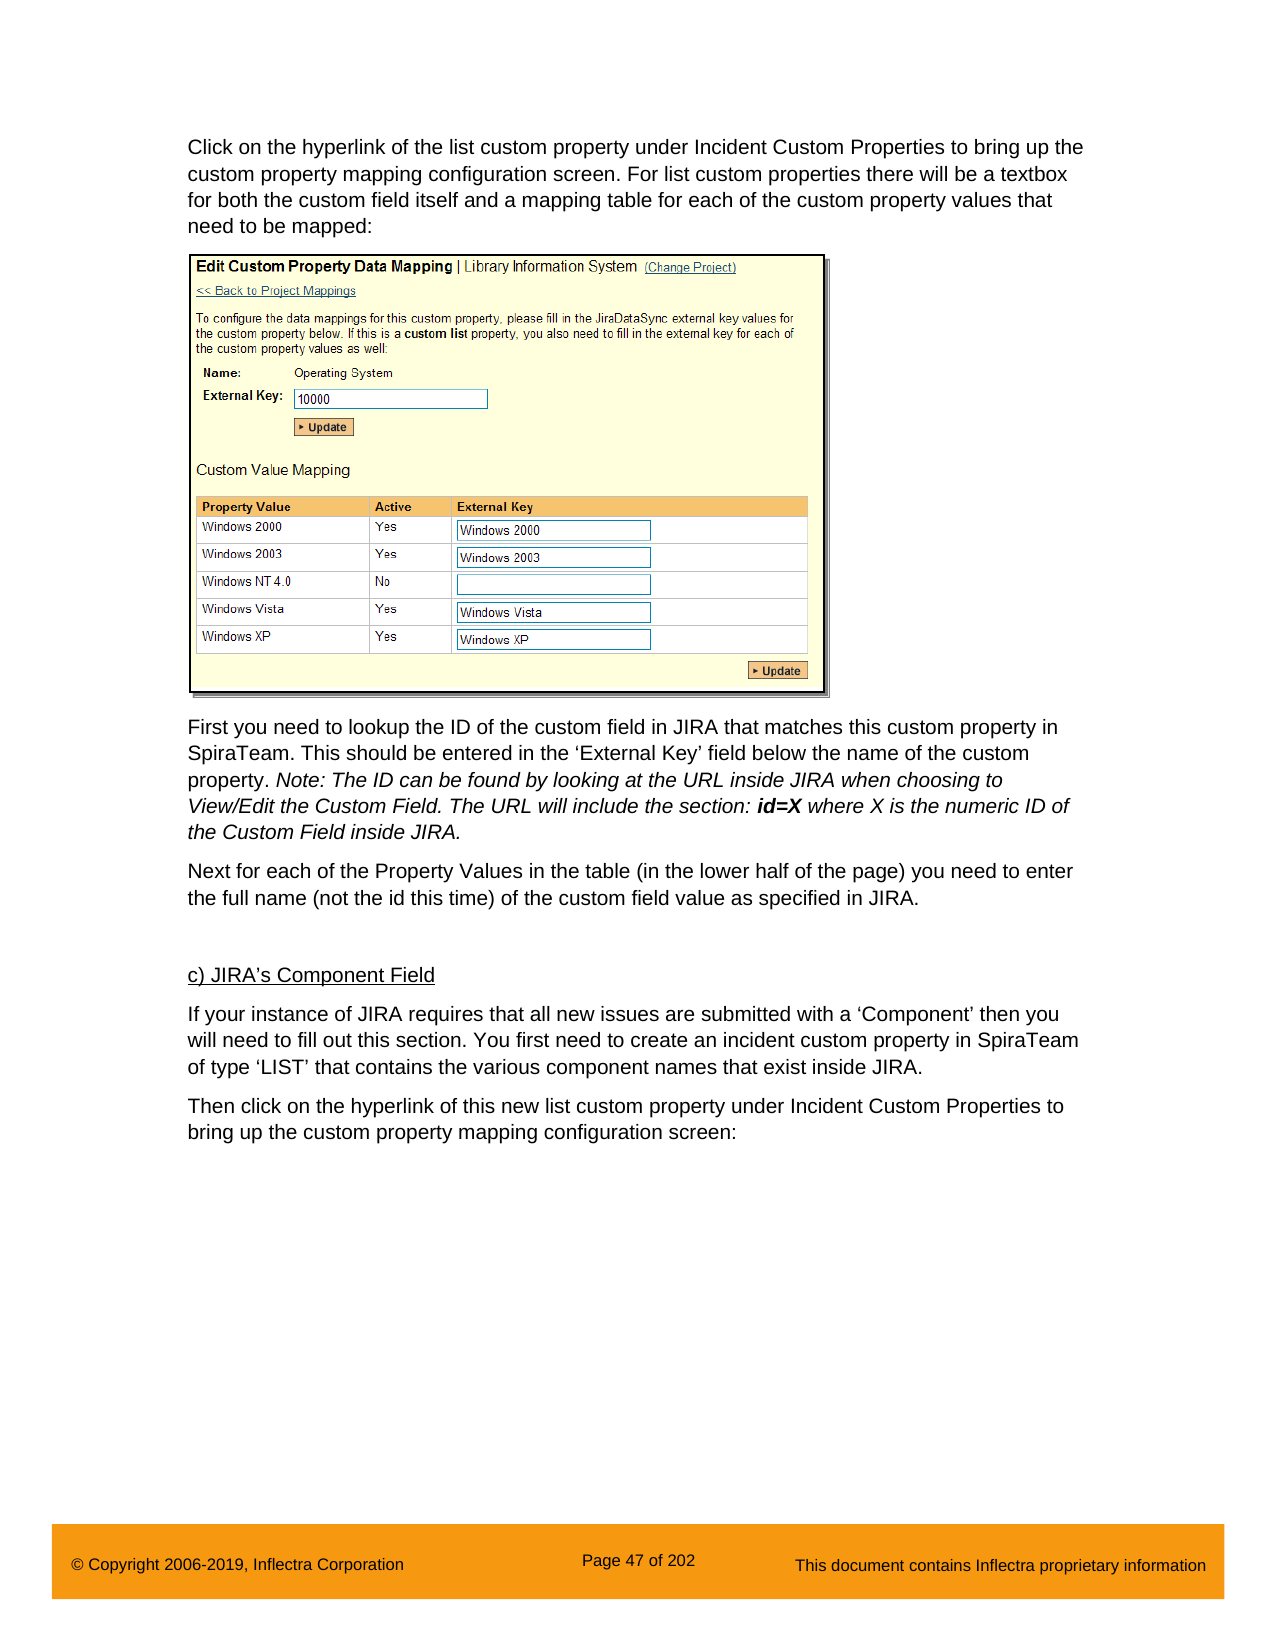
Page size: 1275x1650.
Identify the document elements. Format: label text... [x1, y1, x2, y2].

text Click on the hyperlink of the list custom property under Incident Custom Properties to bring up the custom property mapping configuration screen. For list custom properties there will be a textbox for both the custom field itself and a mapping table for each of the custom property values that need to be mapped: [187, 135, 1087, 238]
text c) JIRA’s Component Field [187, 963, 1087, 987]
text First you need to lookup the ID of the custom field in JIRA that matches this custom property in SpiraTeam. This should be entered in the ‘External Key’ field below the name of the custom property. Note: The ID can be found by looking at the URL inside JIRA when choosing to View/Edit the Custom Field. The URL will include the section: id=X where X is the numeric ID of the Custom Field inside JIRA. [187, 715, 1087, 844]
picture [191, 256, 823, 691]
text Next for each of the Property Values in the table (in the lower half of the page) you need to enter the full name (not the id this time) of the custom field value as specified in JIRA. [187, 859, 1087, 909]
text If your instance of JIRA requires that all new issues are submitted with a ‘Component’ then you will need to fill out this section. You first need to create an incident custom property in SpiraTeam of type ‘LIST’ that contains the various component names that exist inside JIRA. [187, 1002, 1087, 1079]
text Then click on the hyperlink of this new list custom property under Incident Custom Properties to bring up the custom property mapping configuration screen: [187, 1093, 1087, 1144]
